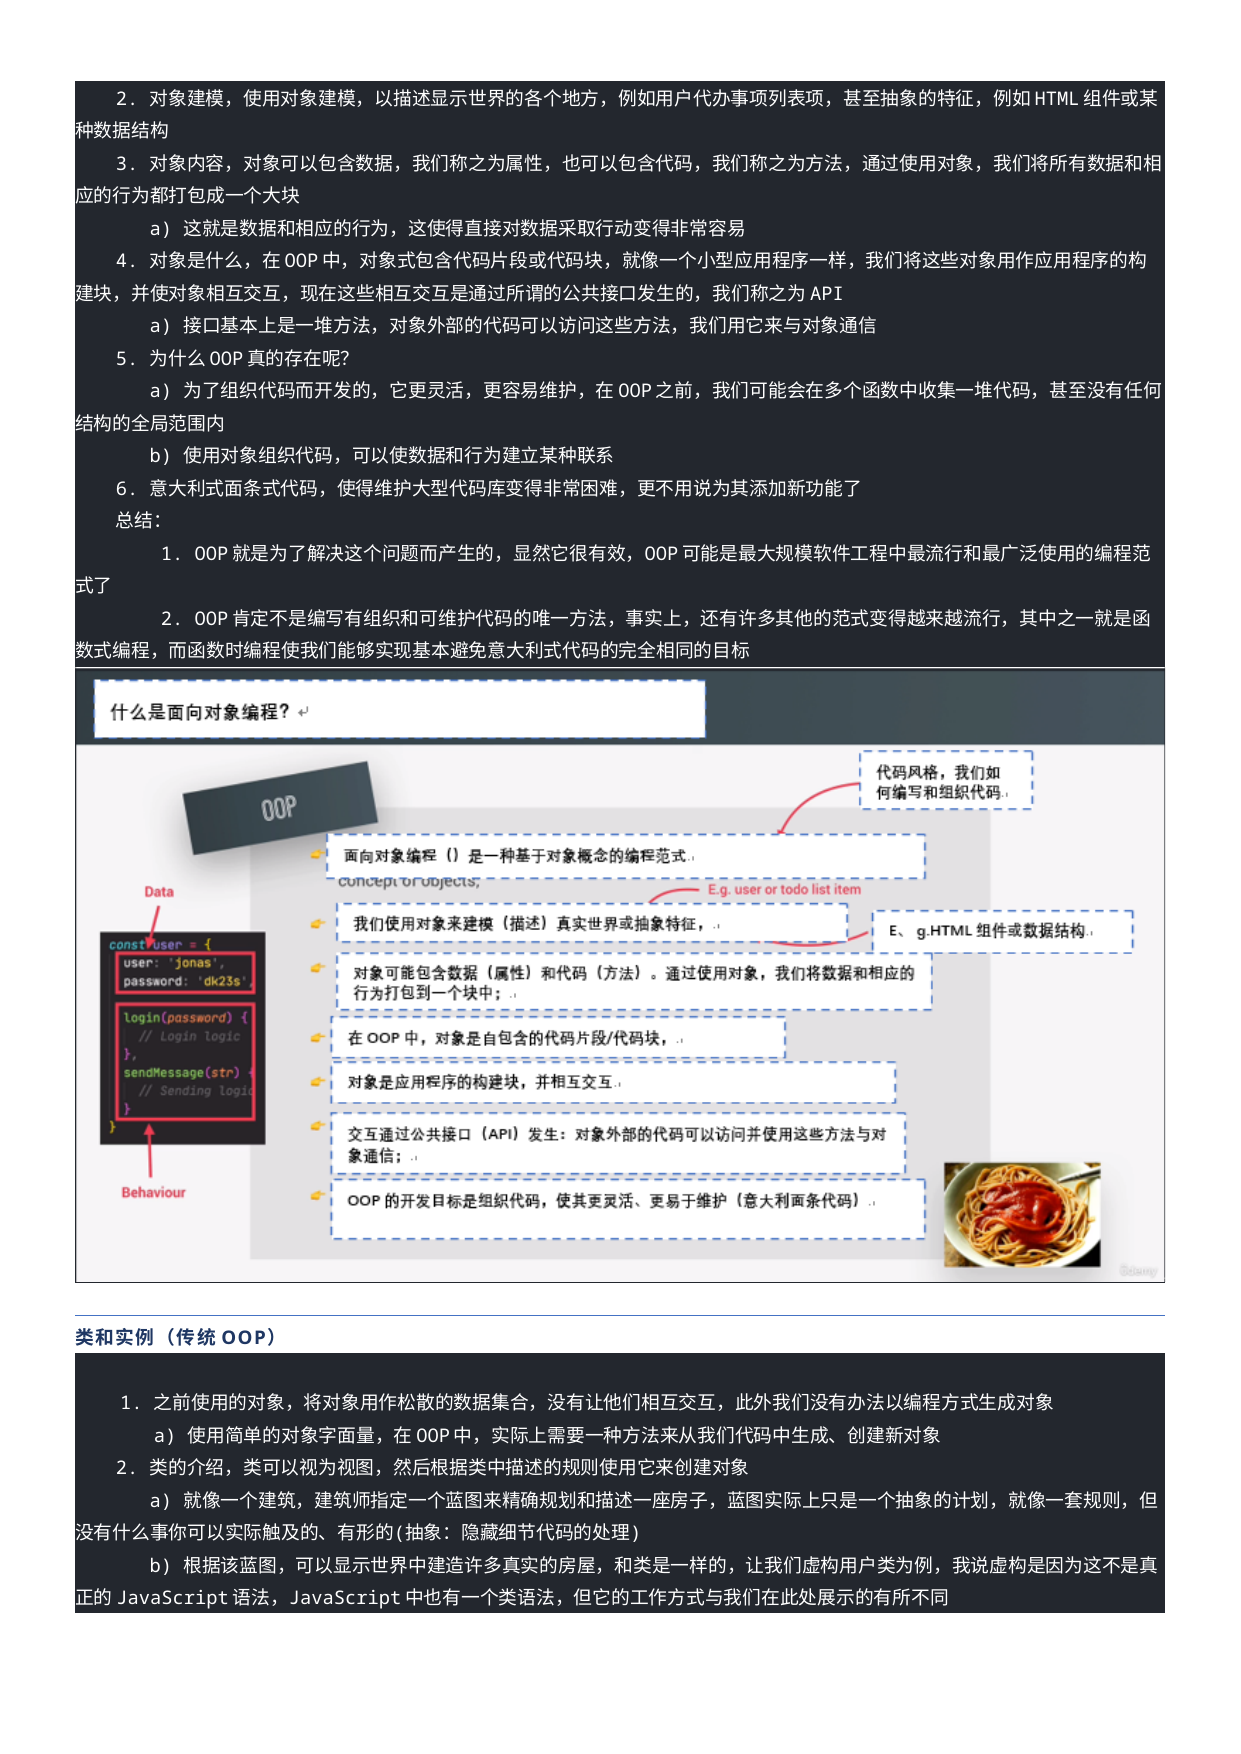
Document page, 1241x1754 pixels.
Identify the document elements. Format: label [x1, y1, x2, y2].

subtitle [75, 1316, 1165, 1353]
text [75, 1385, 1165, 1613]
picture [75, 667, 1166, 1282]
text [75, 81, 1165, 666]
